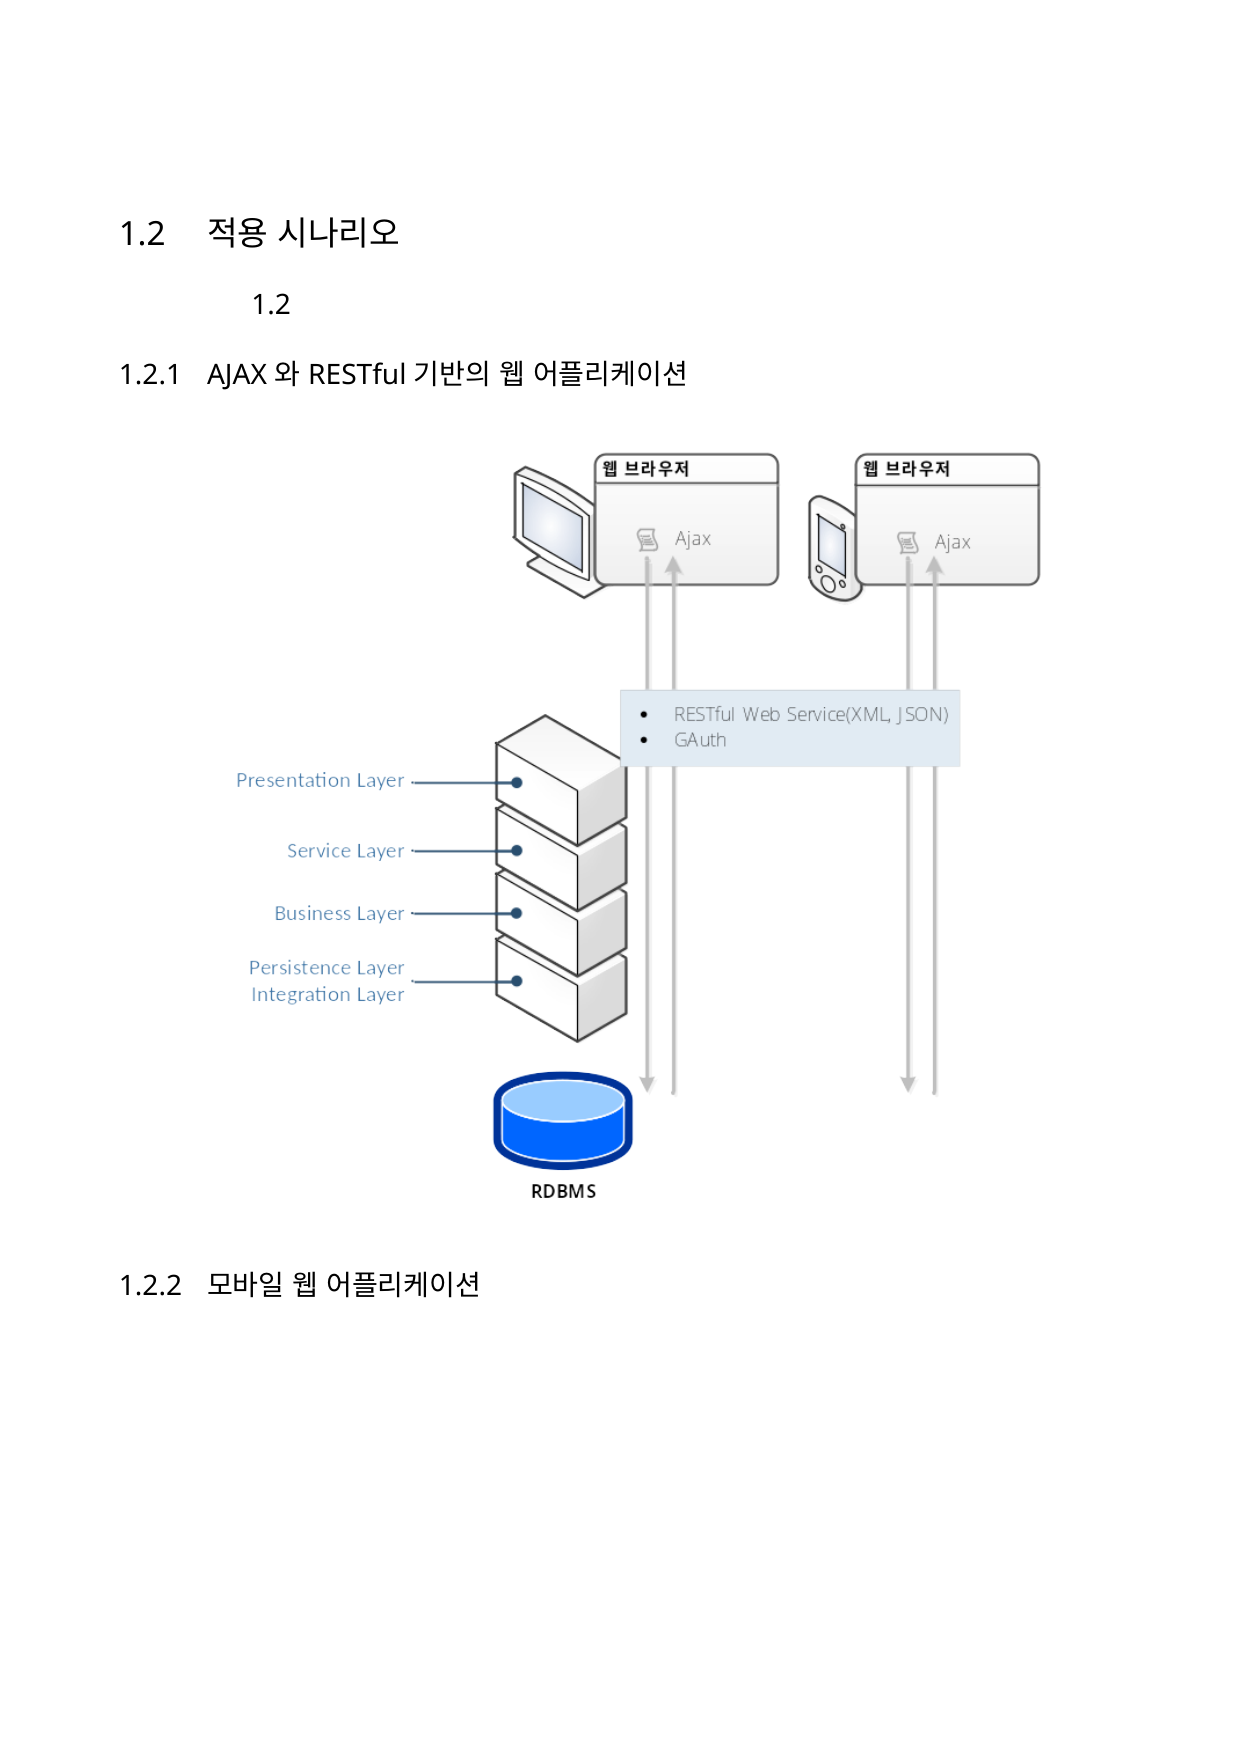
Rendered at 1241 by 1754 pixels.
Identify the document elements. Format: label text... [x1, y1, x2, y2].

subtitle 모바일 웹 어플리케이션 [119, 1262, 1090, 1303]
subtitle AJAX 와 RESTful 기반의 웹 어플리케이션 [119, 351, 1090, 392]
subtitle 적용 시나리오 [118, 206, 1069, 255]
